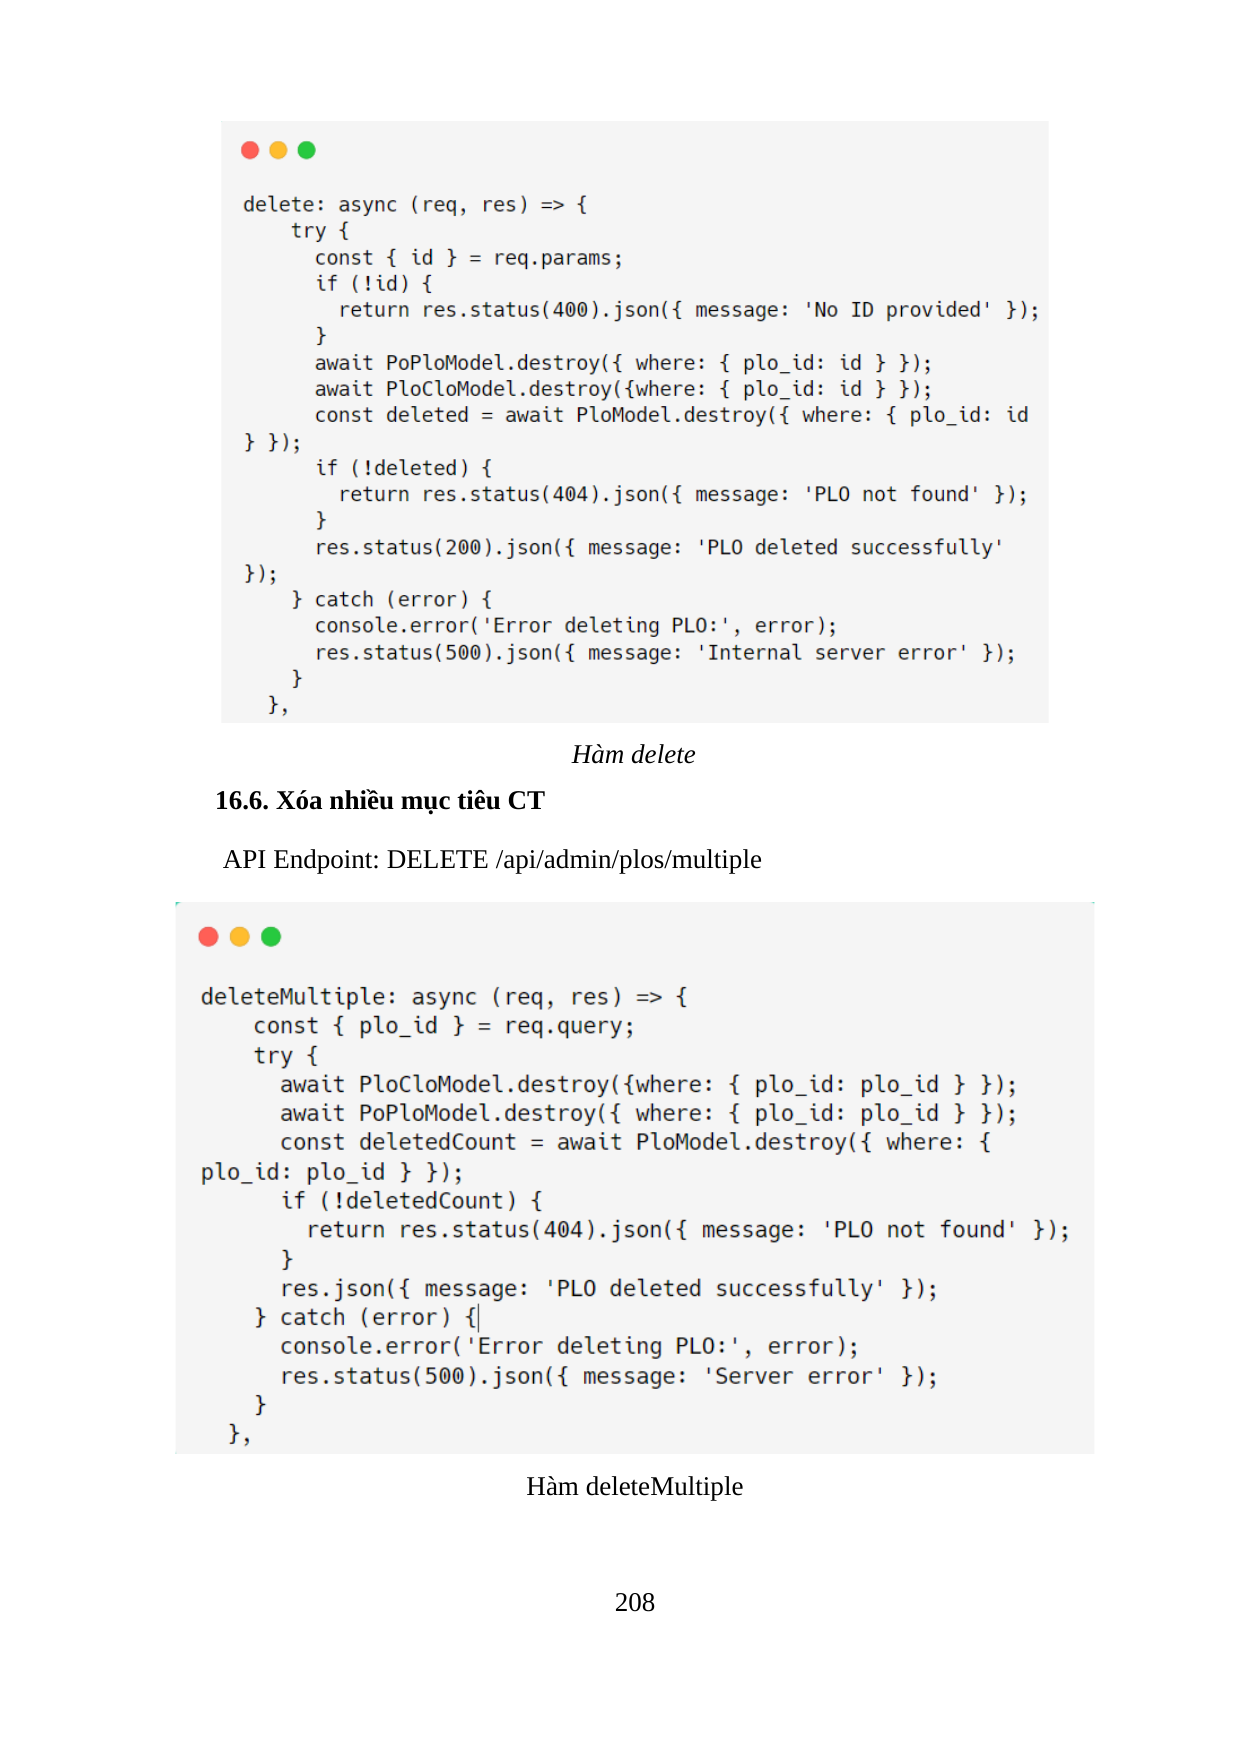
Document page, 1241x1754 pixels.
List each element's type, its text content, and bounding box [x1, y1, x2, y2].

text API Endpoint: DELETE /api/admin/plos/multiple [148, 844, 1122, 875]
picture [221, 121, 1049, 723]
text 16.6. Xóa nhiều mục tiêu CT [215, 784, 1122, 816]
picture [175, 902, 1095, 1454]
text Hàm delete [148, 738, 1122, 769]
text Hàm deleteMultiple [148, 1469, 1122, 1501]
